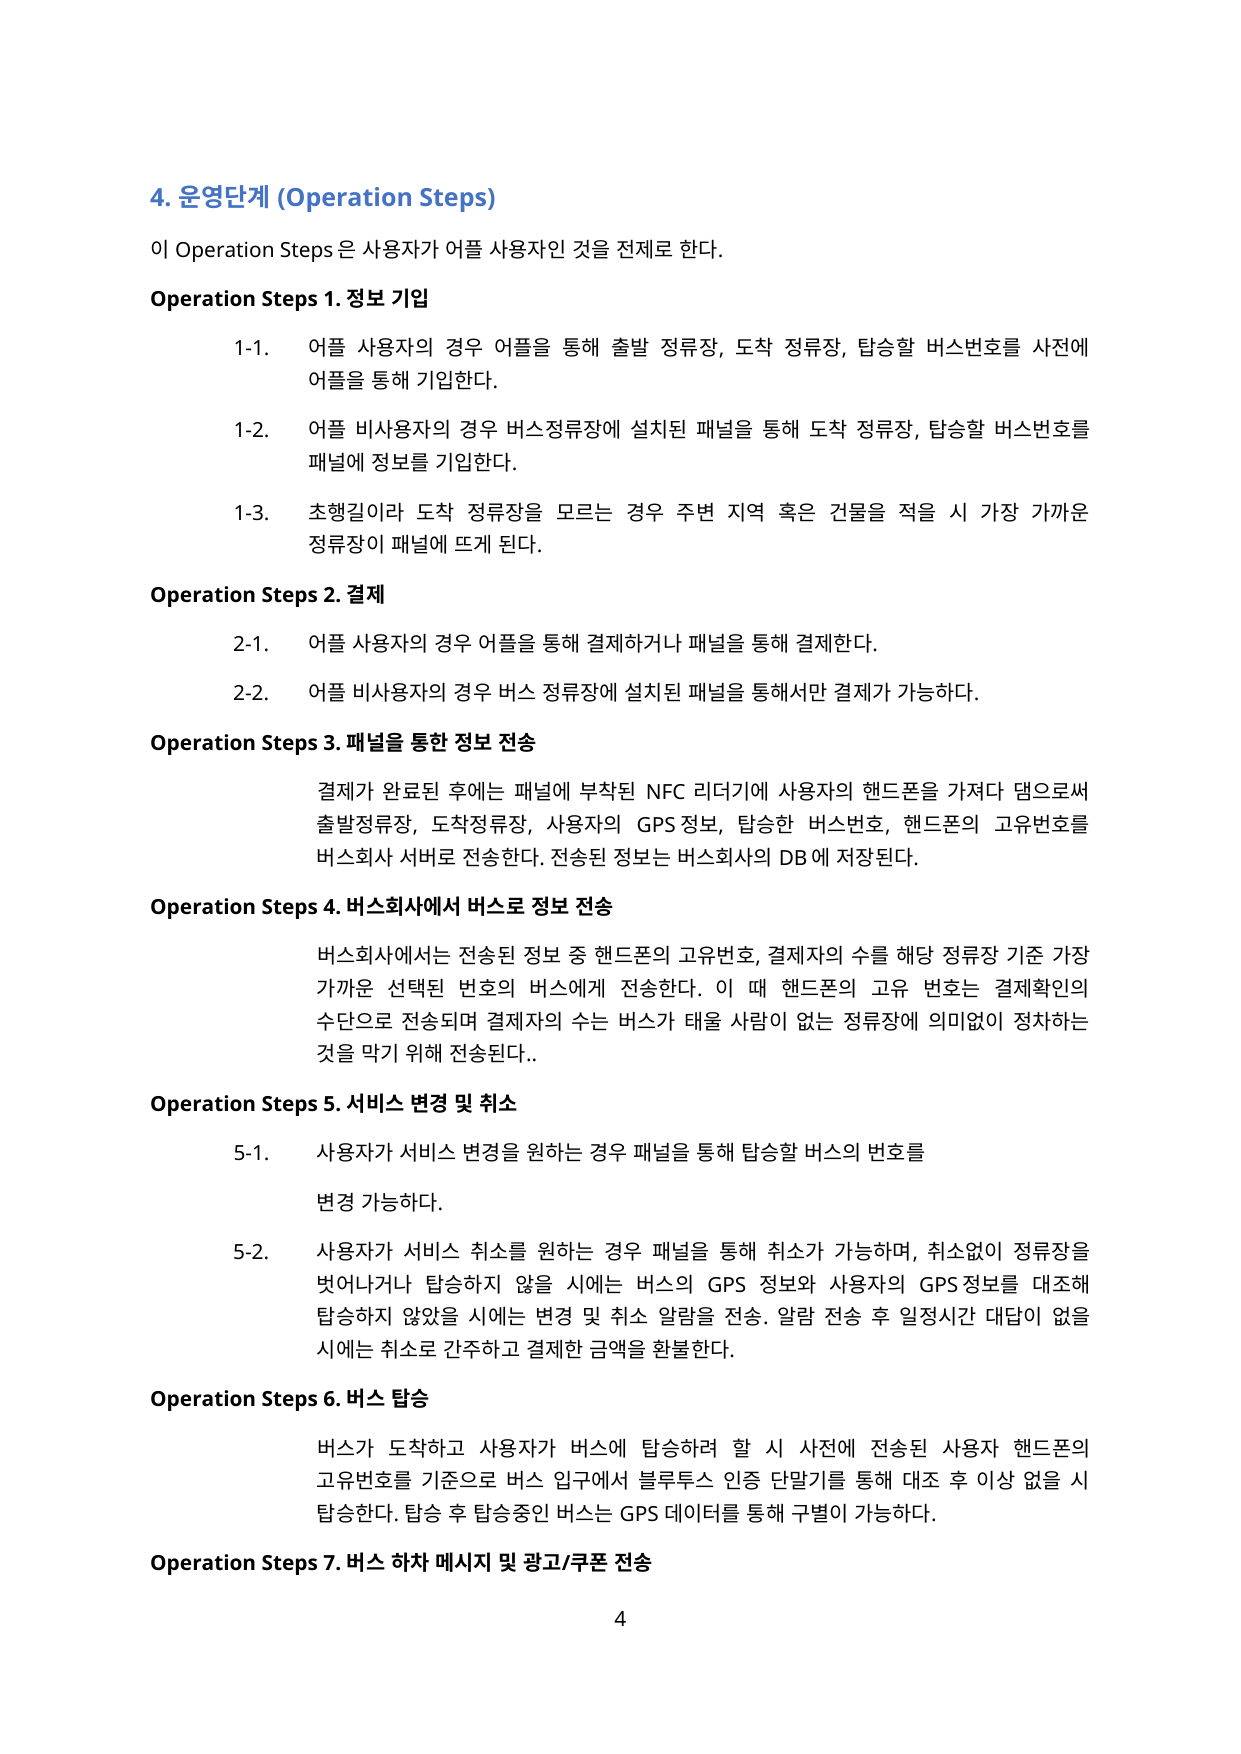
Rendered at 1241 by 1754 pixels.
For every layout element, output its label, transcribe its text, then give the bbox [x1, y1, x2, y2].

list 어플 사용자의 경우 어플을 통해 결제하거나 패널을 통해 결제한다. [233, 627, 1090, 658]
text Operation Steps 3. 패널을 통한 정보 전송 [150, 726, 1090, 756]
list 어플 비사용자의 경우 버스정류장에 설치된 패널을 통해 도착 정류장, 탑승할 버스번호를 패널에 정보를 기입한다. [233, 414, 1090, 477]
text Operation Steps 6. 버스 탑승 [150, 1383, 1090, 1413]
text 5-2. 사용자가 서비스 취소를 원하는 경우 패널을 통해 취소가 가능하며, 취소없이 정류장을 벗어나거나 탑승하지 않을 시에는 버스의 GPS 정보와 사용자의 GPS정보를 대조해 탑승하지 않았을 시에는 변경 및 취소 알람을 전송. 알람 전송 후 일정시간 대답이 없을 시에는 취소로 간주하고 결제한 금액을 환불한다. [233, 1235, 1090, 1363]
text 이 Operation Steps은 사용자가 어플 사용자인 것을 전제로 한다. [150, 233, 1090, 263]
text Operation Steps 5. 서비스 변경 및 취소 [150, 1087, 1090, 1117]
text 결제가 완료된 후에는 패널에 부착된 NFC 리더기에 사용자의 핸드폰을 가져다 댐으로써 출발정류장, 도착정류장, 사용자의 GPS정보, 탑승한 버스번호, 핸드폰의 고유번호를 버스회사 서버로 전송한다. 전송된 정보는 버스회사의 DB에 저장된다. [317, 775, 1090, 871]
list 어플 사용자의 경우 어플을 통해 출발 정류장, 도착 정류장, 탑승할 버스번호를 사전에 어플을 통해 기입한다. [233, 332, 1090, 395]
text Operation Steps 4. 버스회사에서 버스로 정보 전송 [150, 890, 1090, 921]
text Operation Steps 1. 정보 기입 [150, 282, 1090, 313]
text Operation Steps 2. 결제 [150, 578, 1090, 608]
text 변경 가능하다. [150, 1186, 1090, 1216]
text 버스가 도착하고 사용자가 버스에 탑승하려 할 시 사전에 전송된 사용자 핸드폰의 고유번호를 기준으로 버스 입구에서 블루투스 인증 단말기를 통해 대조 후 이상 없을 시 탑승한다. 탑승 후 탑승중인 버스는 GPS 데이터를 통해 구별이 가능하다. [317, 1432, 1090, 1527]
text 버스회사에서는 전송된 정보 중 핸드폰의 고유번호, 결제자의 수를 해당 정류장 기준 가장 가까운 선택된 번호의 버스에게 전송한다. 이 때 핸드폰의 고유 번호는 결제확인의 수단으로 전송되며 결제자의 수는 버스가 태울 사람이 없는 정류장에 의미없이 정차하는 것을 막기 위해 전송된다.. [317, 939, 1090, 1068]
list 초행길이라 도착 정류장을 모르는 경우 주변 지역 혹은 건물을 적을 시 가장 가까운 정류장이 패널에 뜨게 된다. [233, 496, 1090, 559]
text 4. 운영단계 (Operation Steps) [150, 177, 1090, 213]
text 5-1. 사용자가 서비스 변경을 원하는 경우 패널을 통해 탑승할 버스의 번호를 [150, 1136, 1090, 1167]
text Operation Steps 7. 버스 하차 메시지 및 광고/쿠폰 전송 [150, 1547, 1090, 1577]
list 어플 비사용자의 경우 버스 정류장에 설치된 패널을 통해서만 결제가 가능하다. [233, 677, 1090, 707]
